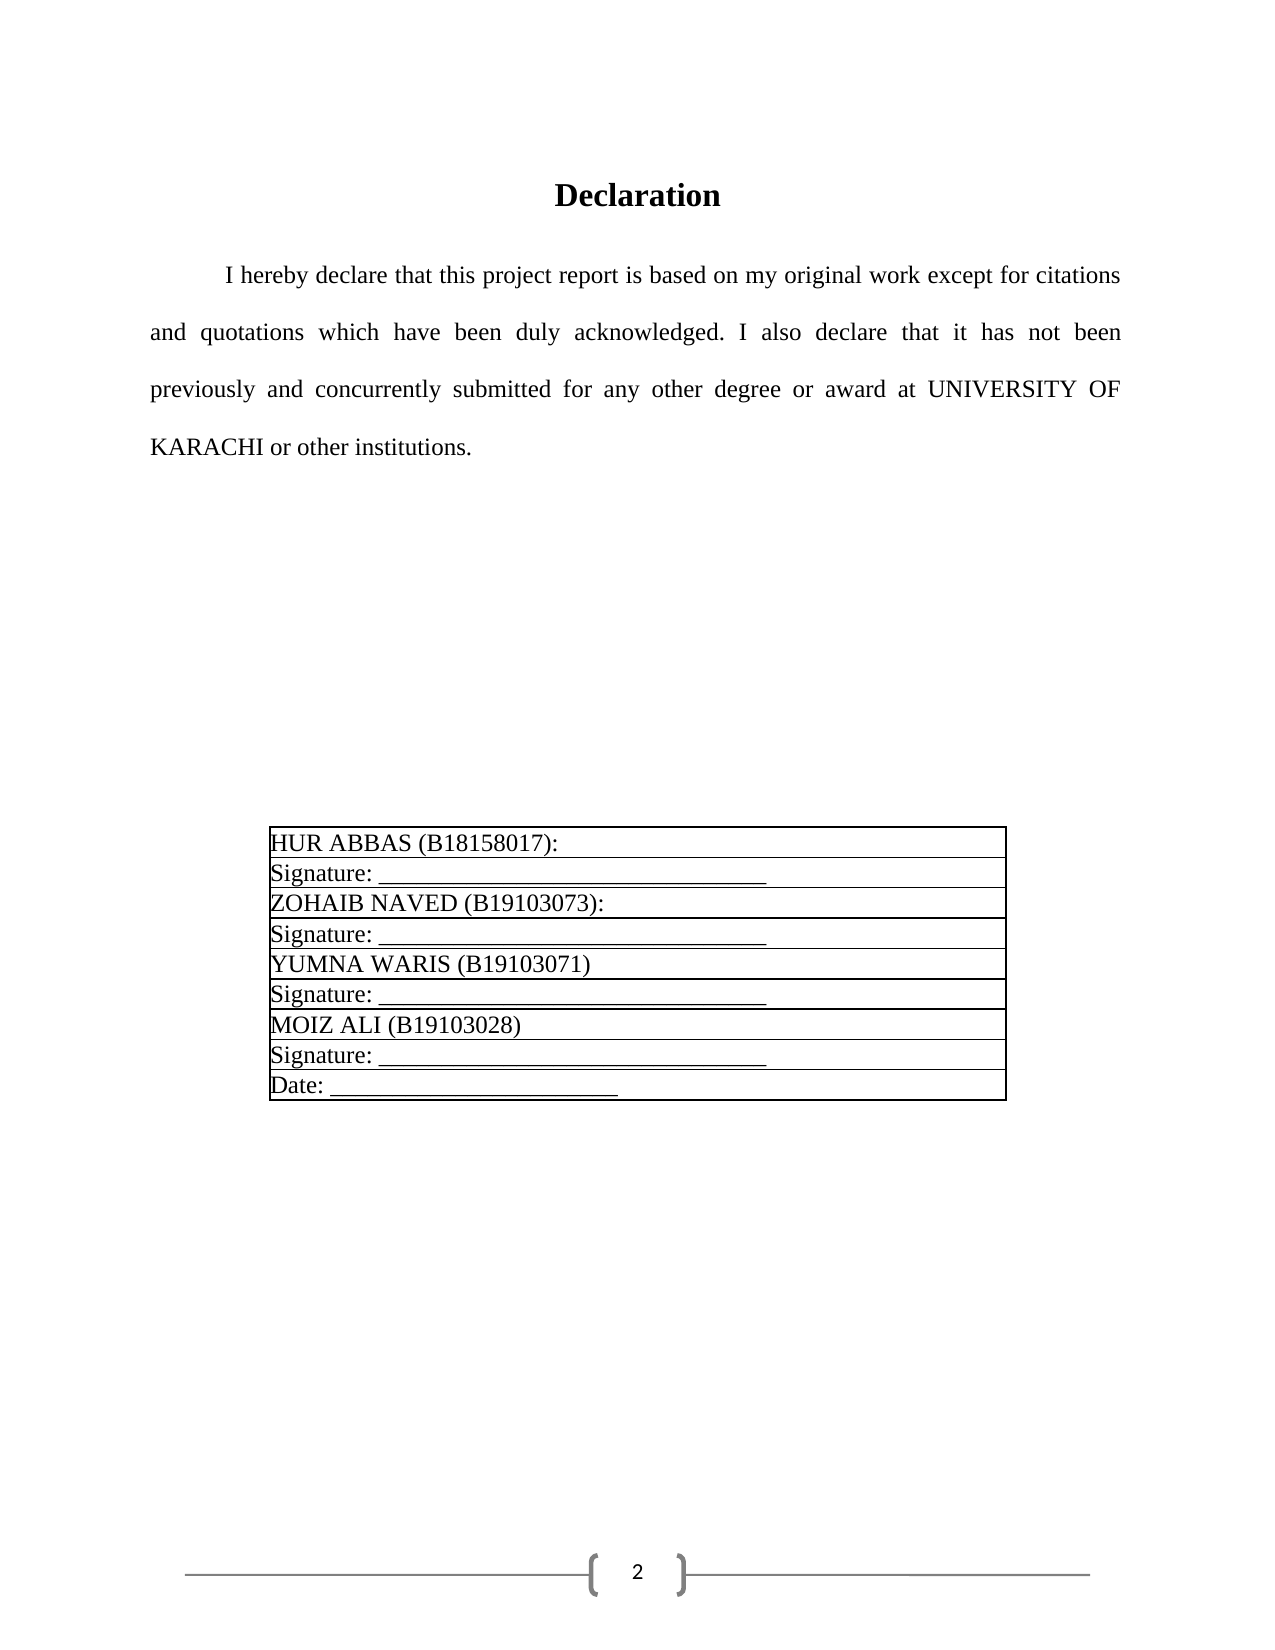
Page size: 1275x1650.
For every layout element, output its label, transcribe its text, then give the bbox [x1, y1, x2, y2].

table_cell ZOHAIB NAVED (B19103073): [271, 888, 1005, 917]
table_cell Signature: _______________________________ [271, 919, 1005, 947]
table_cell Date: _______________________ [271, 1070, 1005, 1099]
table_header HUR ABBAS (B18158017): [271, 828, 1005, 857]
table_cell Signature: _______________________________ [271, 1040, 1005, 1069]
subtitle Declaration [150, 175, 1125, 213]
table_cell Signature: _______________________________ [271, 980, 1005, 1008]
table_cell YUMNA WARIS (B19103071) [271, 949, 1005, 978]
table_cell MOIZ ALI (B19103028) [271, 1010, 1005, 1038]
text I hereby declare that this project report is based on my original work except for citations and quotations which have been duly acknowledged. I also declare that it has not been previously and concurrently submitted for any other degree or award at UNIVERSITY OF KARACHI or other institutions. [150, 260, 1122, 460]
table_cell Signature: _______________________________ [271, 858, 1005, 887]
